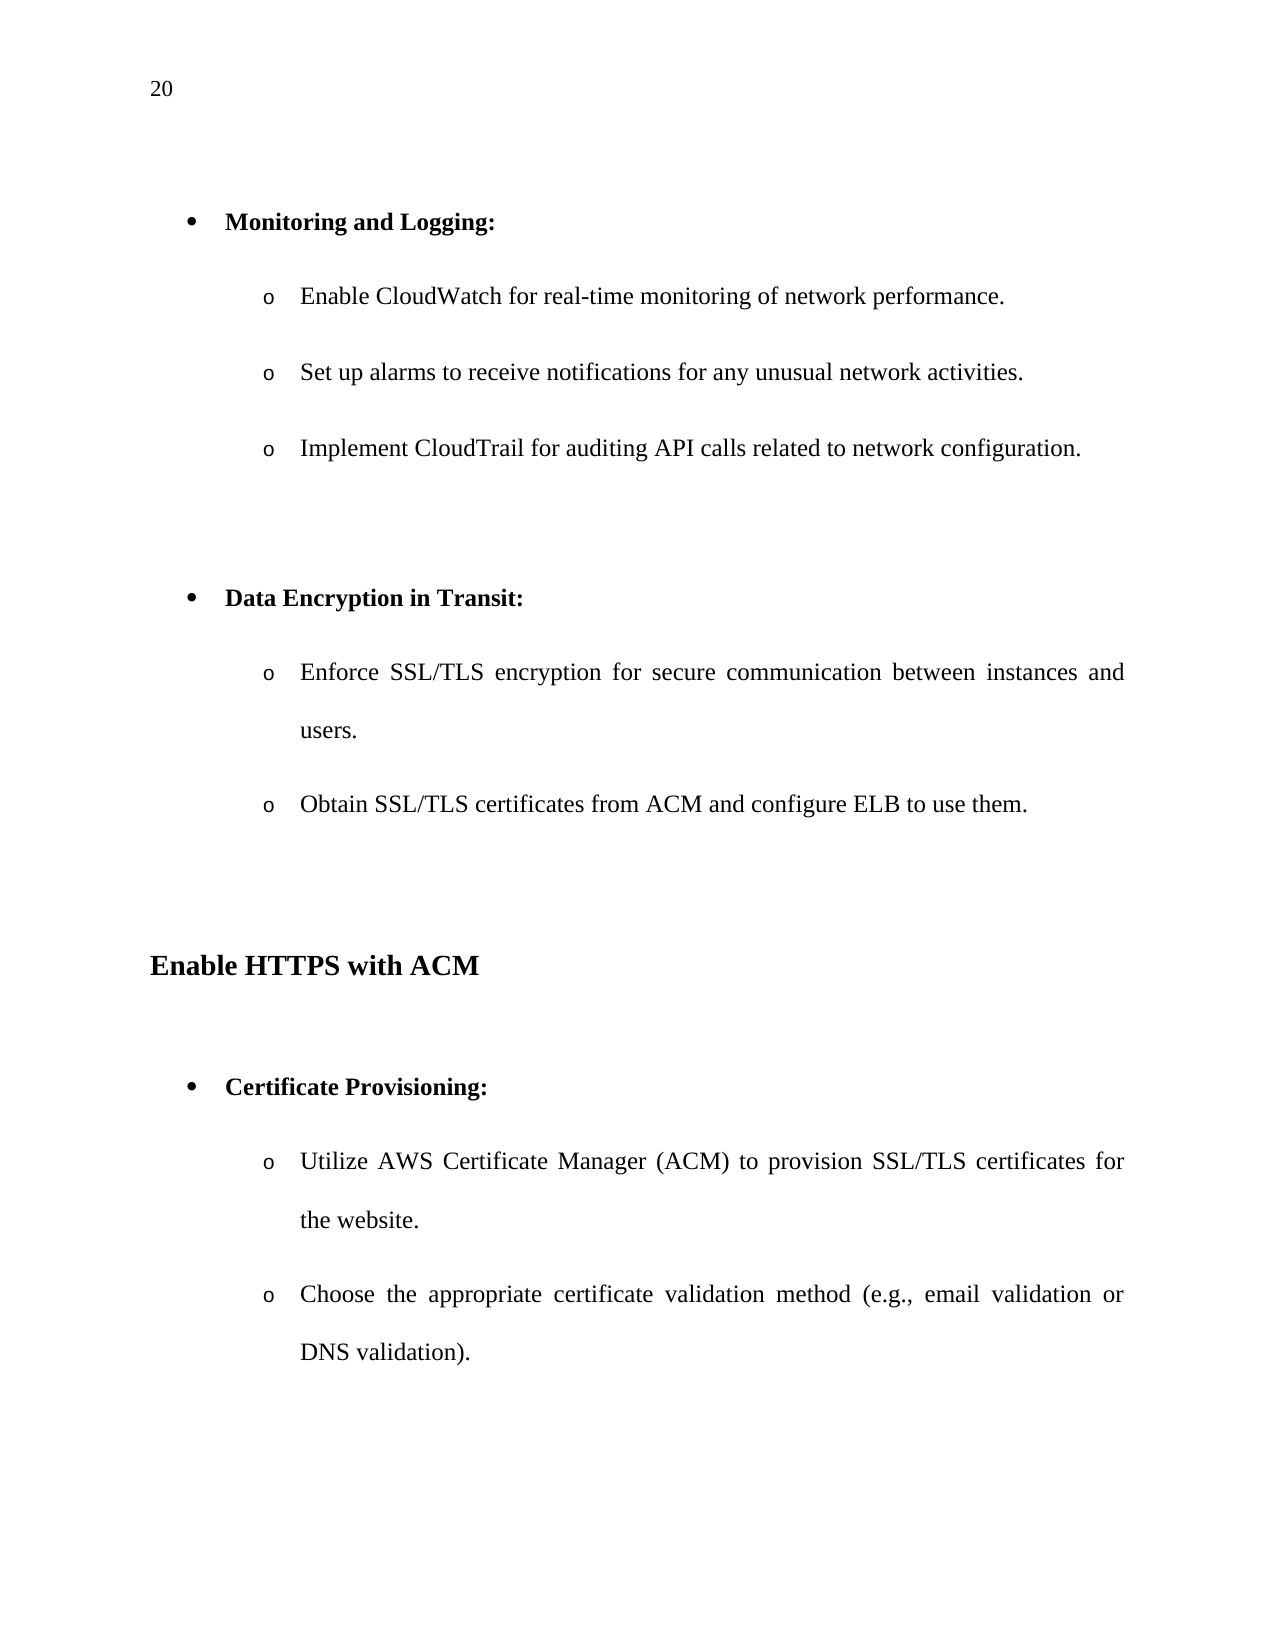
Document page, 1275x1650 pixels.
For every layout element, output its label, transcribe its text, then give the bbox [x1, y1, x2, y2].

list Set up alarms to receive notifications for any unusual network activities. [262, 357, 1125, 386]
list Implement CloudTrail for auditing API calls related to network configuration. [262, 433, 1125, 462]
list Enable CloudWatch for real-time monitoring of network performance. [262, 281, 1125, 311]
list Certificate Provisioning: [187, 1072, 1125, 1101]
list Obtain SSL/TLS certificates from ACM and configure ELB to use them. [262, 789, 1125, 819]
list Enforce SSL/TLS encryption for secure communication between instances and users. [262, 657, 1125, 744]
subtitle Enable HTTPS with ACM [150, 948, 1125, 981]
list Monitoring and Logging: [187, 207, 1125, 236]
list Choose the appropriate certificate validation method (e.g., email validation or DNS validation). [262, 1279, 1125, 1366]
list Utilize AWS Certificate Manager (ACM) to provision SSL/TLS certificates for the website. [262, 1146, 1125, 1233]
list Data Encryption in Transit: [187, 583, 1125, 611]
